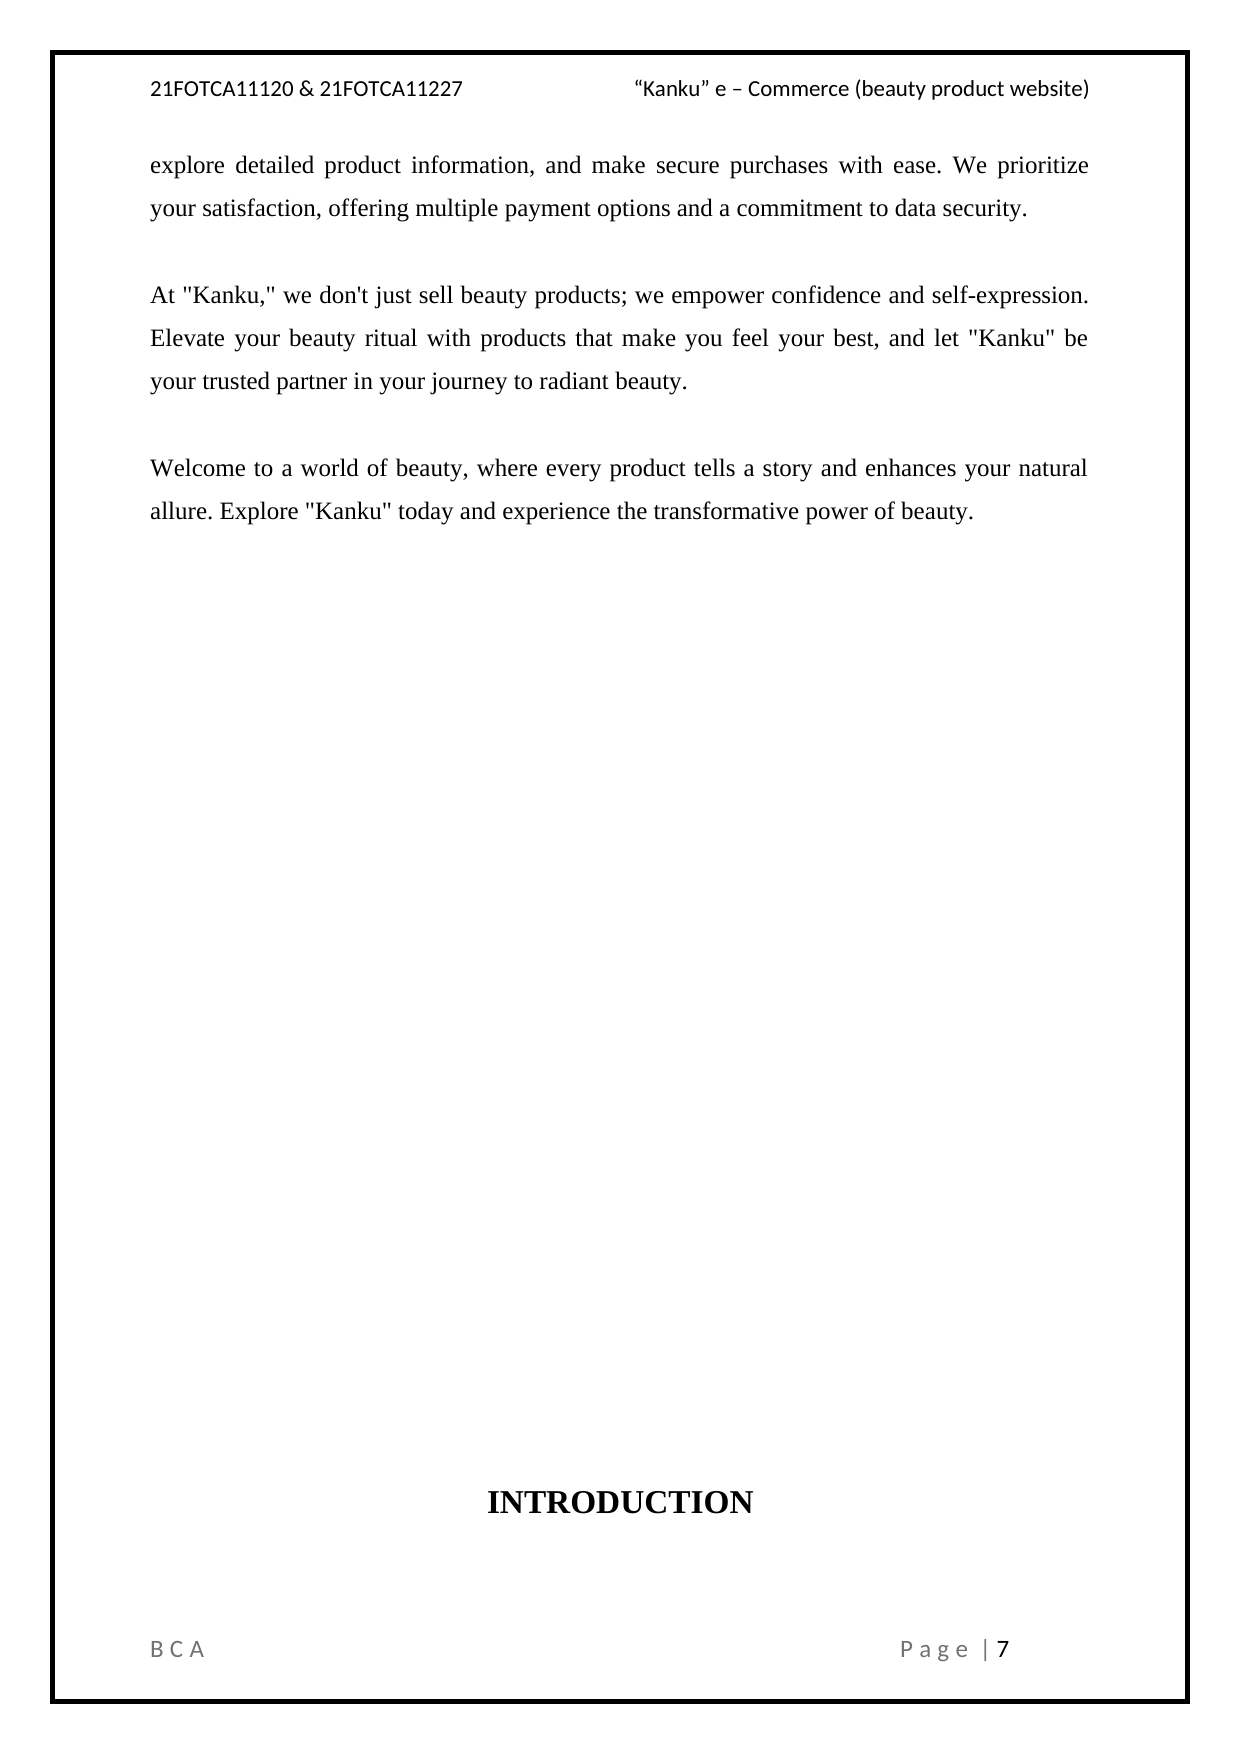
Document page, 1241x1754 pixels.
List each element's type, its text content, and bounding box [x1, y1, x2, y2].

text At "Kanku," we don't just sell beauty products; we empower confidence and self-expression. Elevate your beauty ritual with products that make you feel your best, and let "Kanku" be your trusted partner in your journey to radiant beauty. [150, 280, 1090, 395]
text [150, 150, 1090, 222]
text INTRODUCTION [150, 1483, 1090, 1521]
text Welcome to a world of beauty, where every product tells a story and enhances your natural allure. Explore "Kanku" today and experience the transformative power of beauty. [150, 453, 1090, 525]
